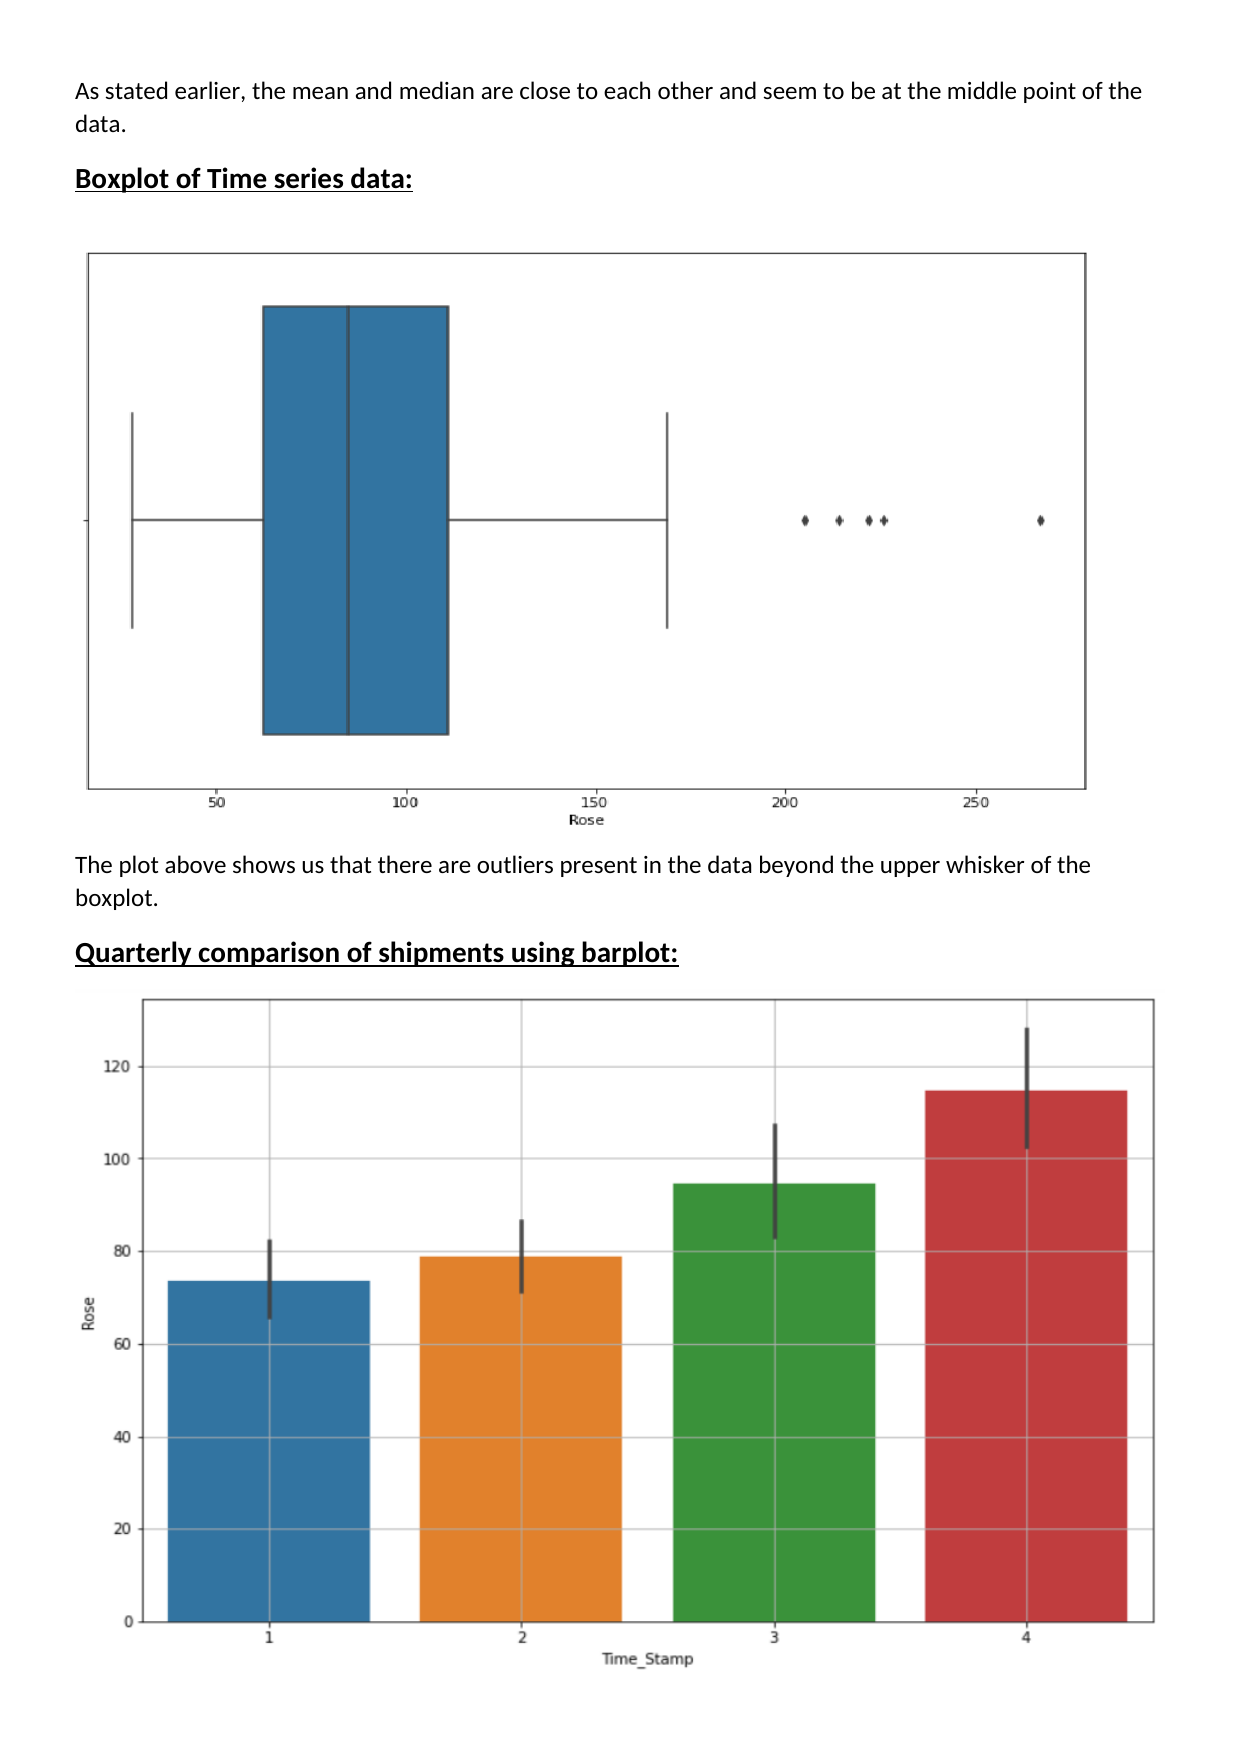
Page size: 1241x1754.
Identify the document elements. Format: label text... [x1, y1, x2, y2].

text The plot above shows us that there are outliers present in the data beyond the upper whisker of the boxplot. [75, 849, 1165, 913]
text Boxplot of Time series data: [75, 160, 1165, 196]
text As stated earlier, the mean and median are close to each other and seem to be at the middle point of the data. [75, 75, 1165, 138]
picture [75, 989, 1166, 1675]
subtitle Quarterly comparison of shipments using barplot: [75, 934, 1165, 970]
picture [75, 245, 1092, 831]
